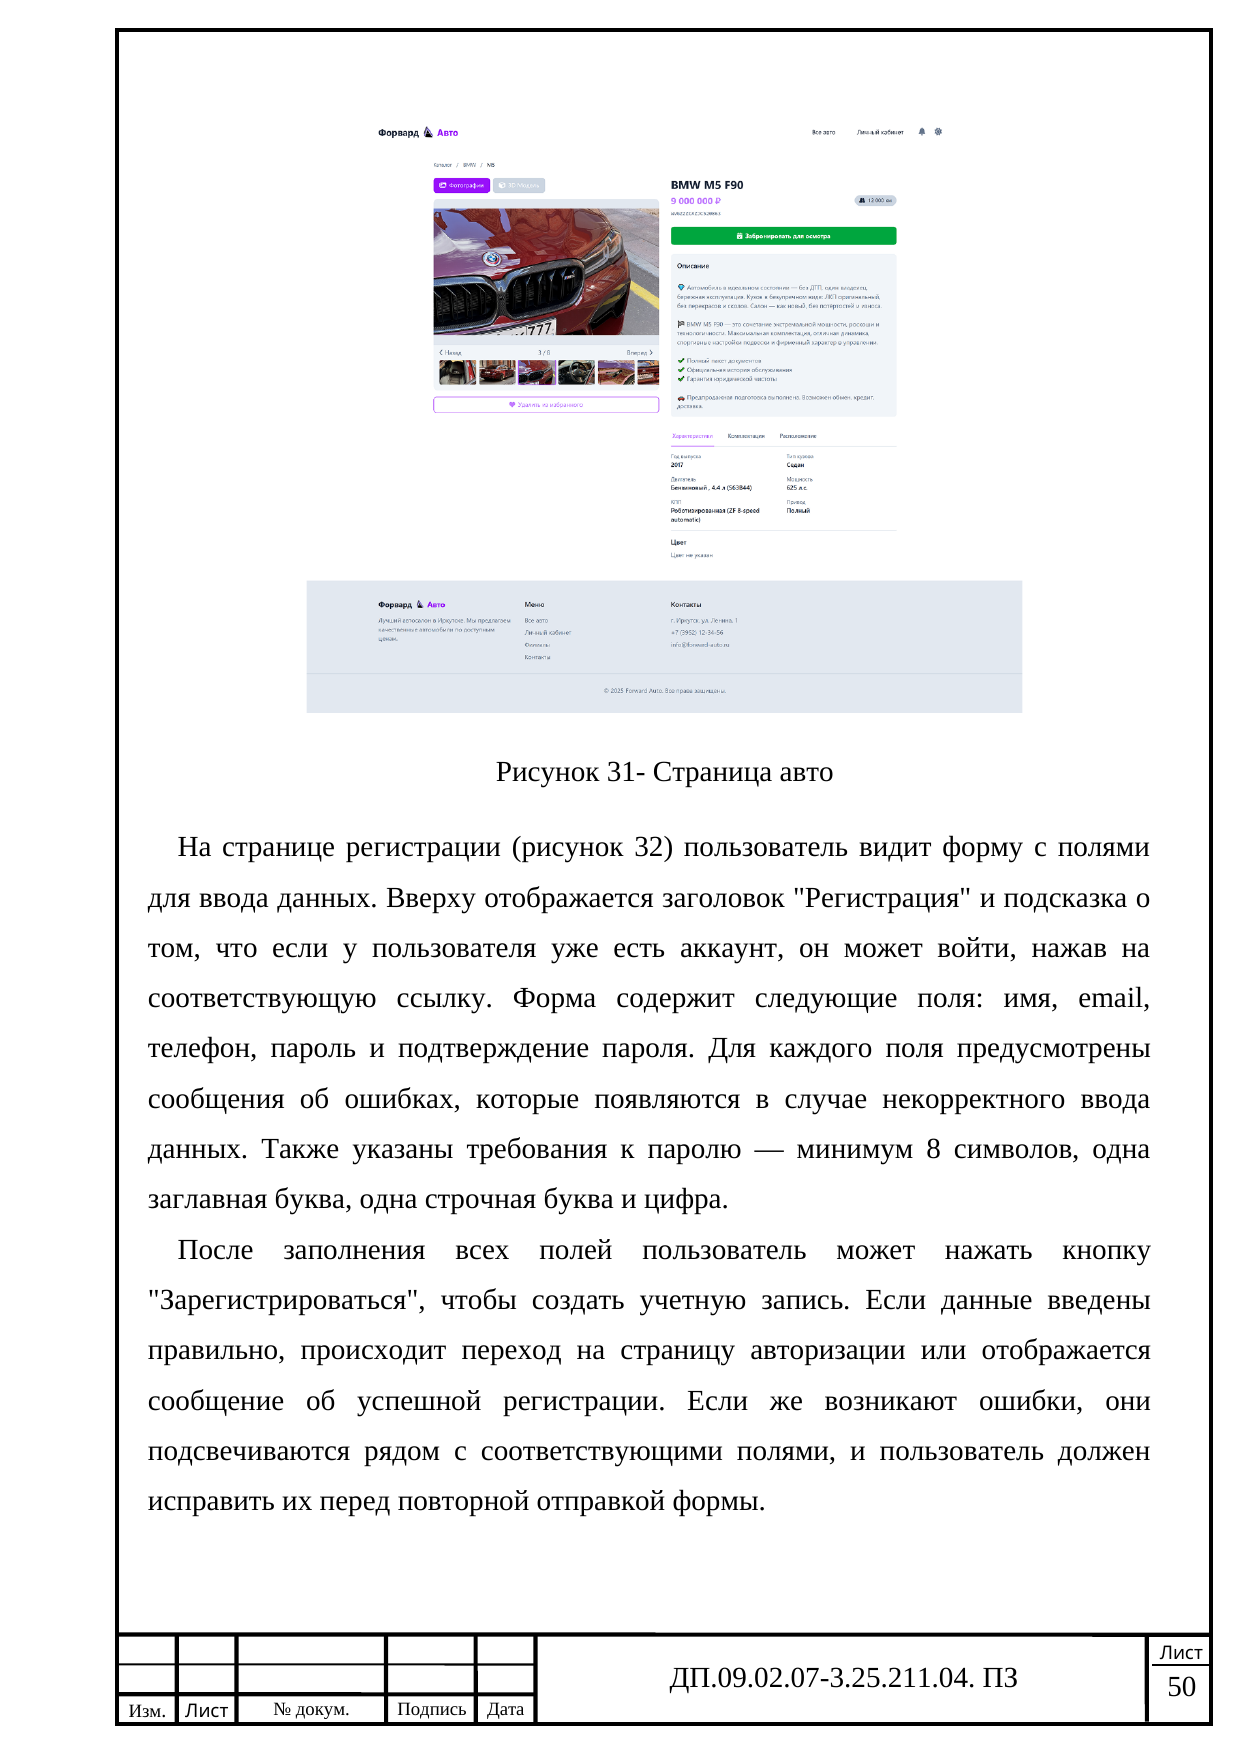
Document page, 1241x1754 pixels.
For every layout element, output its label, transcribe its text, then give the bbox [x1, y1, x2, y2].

text Рисунок 31- Страница авто [148, 754, 1152, 788]
picture [306, 118, 1023, 713]
text На странице регистрации (рисунок 32) пользователь видит форму с полями для ввода данных. Вверху отображается заголовок "Регистрация" и подсказка о том, что если у пользователя уже есть аккаунт, он может войти, нажав на соответствующую ссылку. Форма содержит следующие поля: имя, email, телефон, пароль и подтверждение пароля. Для каждого поля предусмотрены сообщения об ошибках, которые появляются в случае некорректного ввода данных. Также указаны требования к паролю — минимум 8 символов, одна заглавная буква, одна строчная буква и цифра. [148, 829, 1152, 1215]
text После заполнения всех полей пользователь может нажать кнопку "Зарегистрироваться", чтобы создать учетную запись. Если данные введены правильно, происходит переход на страницу авторизации или отображается сообщение об успешной регистрации. Если же возникают ошибки, они подсвечиваются рядом с соответствующими полями, и пользователь должен исправить их перед повторной отправкой формы. [148, 1232, 1152, 1517]
